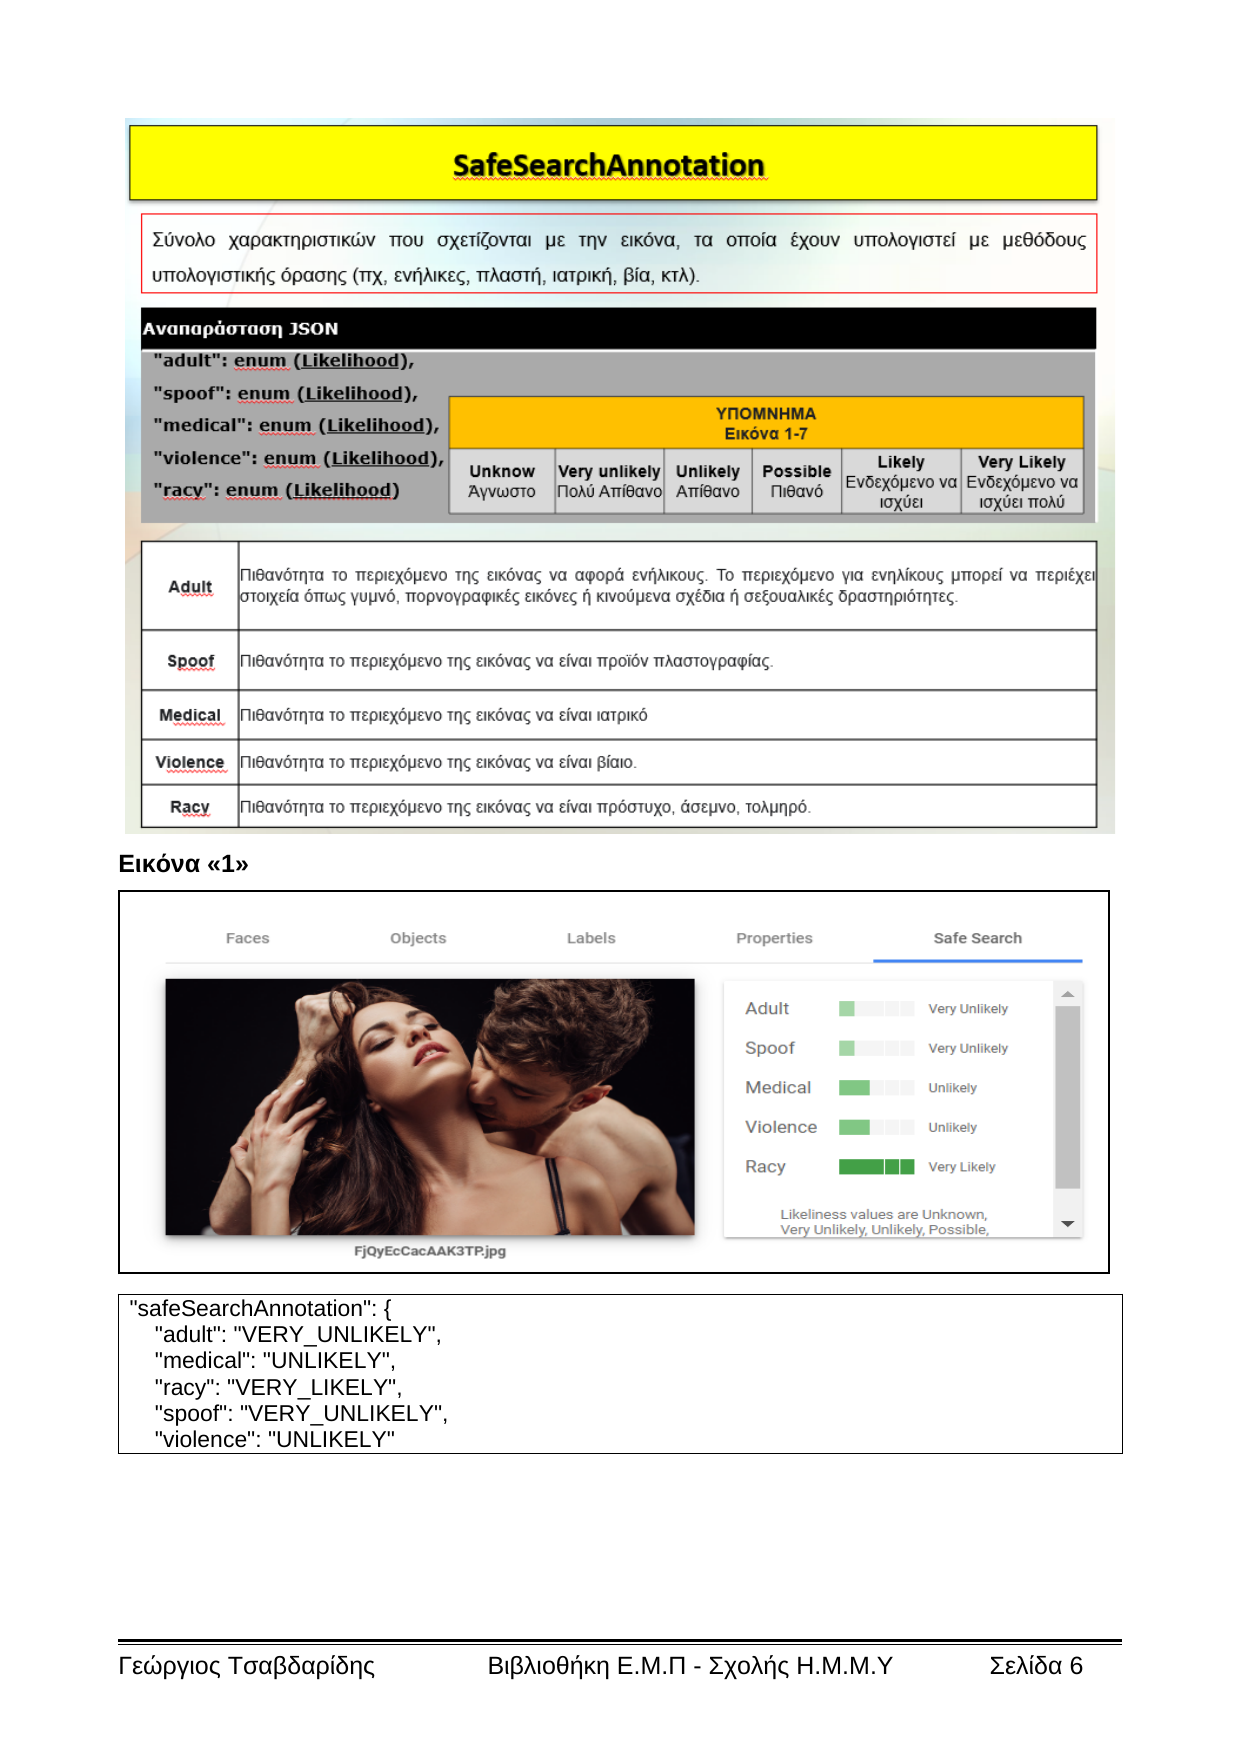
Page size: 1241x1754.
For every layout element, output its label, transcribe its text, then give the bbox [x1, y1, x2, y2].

picture [120, 892, 1108, 1272]
list Εικόνα «1» [118, 846, 1122, 878]
picture [125, 118, 1116, 834]
table_header "safeSearchAnnotation": { "adult": "VERY_UNLIKELY", "medical": "UNLIKELY", "racy": "VERY_LIKELY", "spoof": "VERY_UNLIKELY", "violence": "UNLIKELY" [119, 1295, 1122, 1453]
